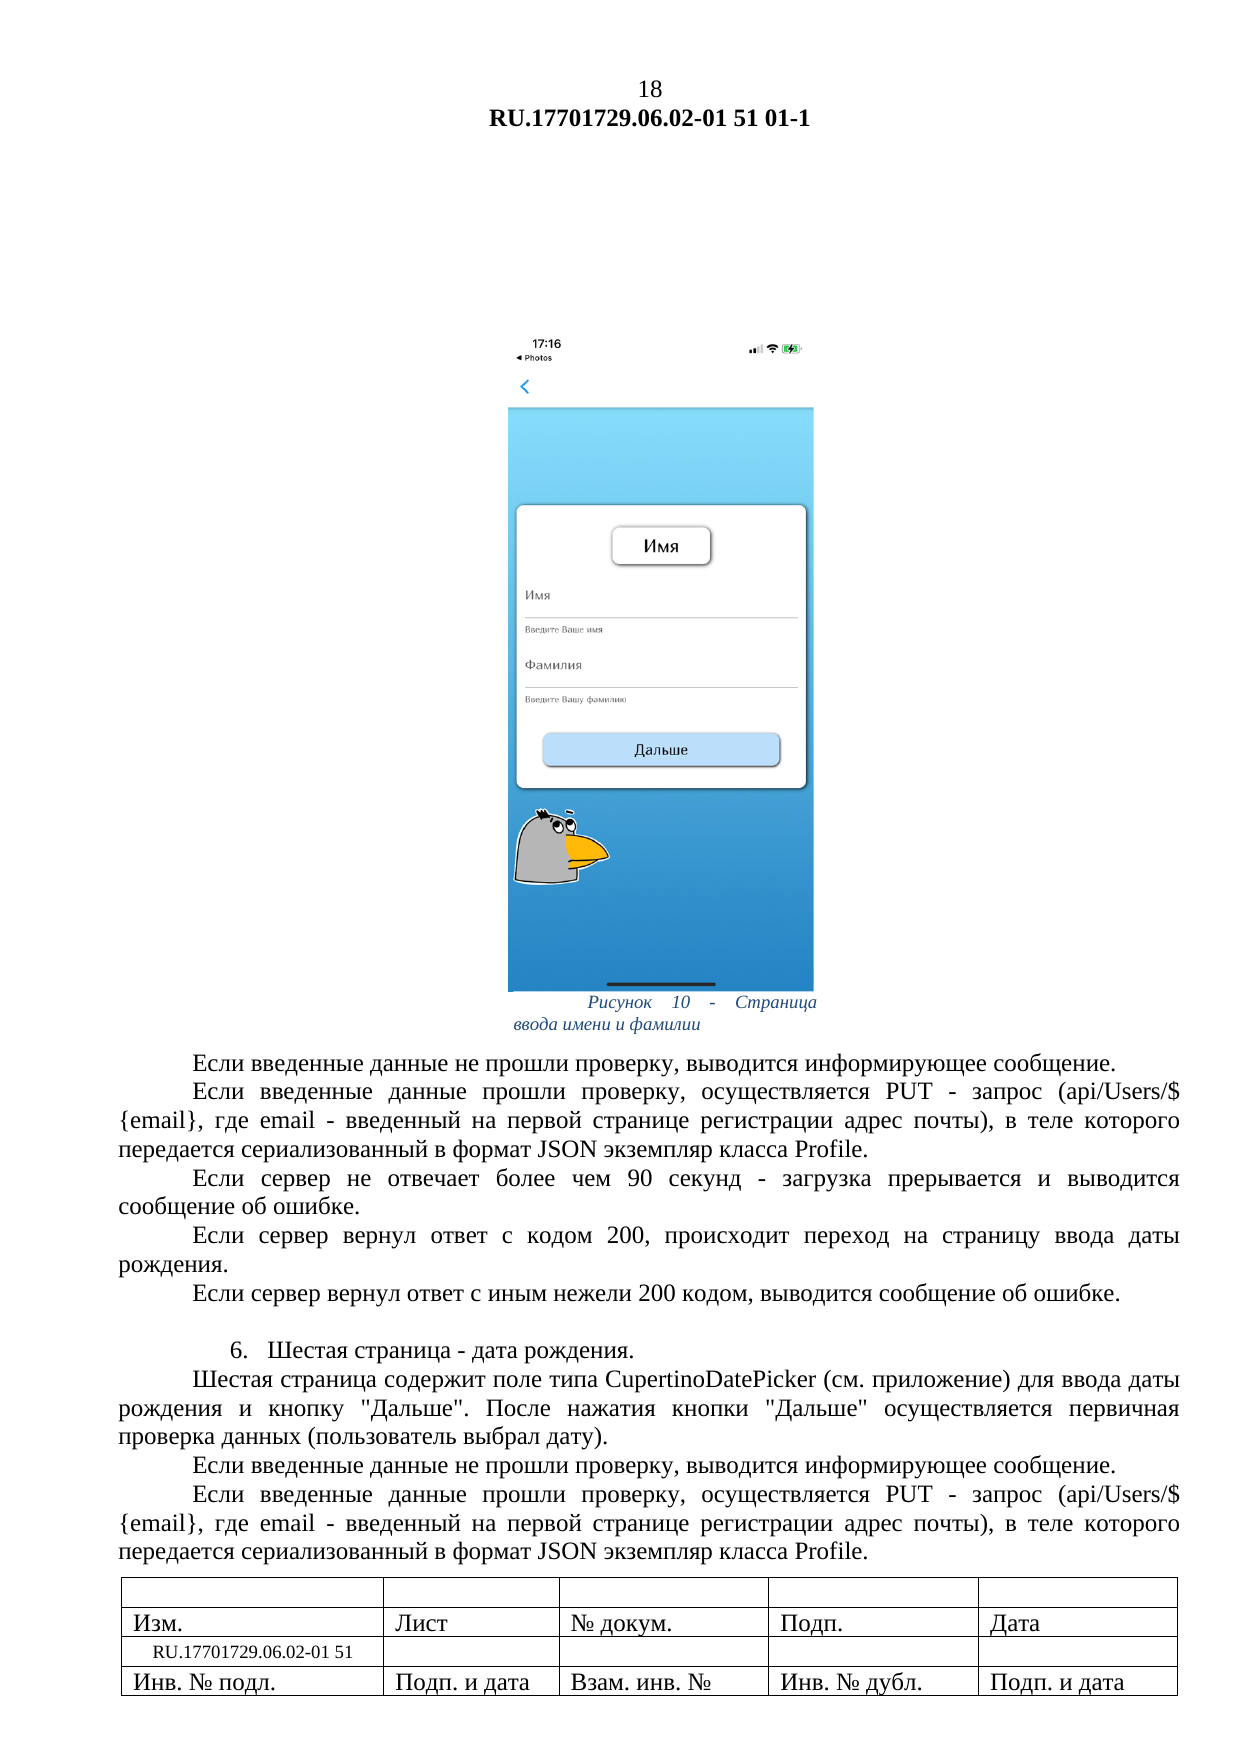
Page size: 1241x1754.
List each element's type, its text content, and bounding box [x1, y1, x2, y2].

text Если сервер не отвечает более чем 90 секунд - загрузка прерывается и выводится сообщение об ошибке. [118, 1163, 1181, 1220]
text Шестая страница содержит поле типа CupertinoDatePicker (см. приложение) для ввода даты рождения и кнопку "Дальше". После нажатия кнопки "Дальше" осуществляется первичная проверка данных (пользователь выбрал дату). [118, 1364, 1181, 1450]
text Если сервер вернул ответ с иным нежели 200 кодом, выводится сообщение об ошибке. [118, 1278, 1181, 1306]
text Если введенные данные прошли проверку, осуществляется PUT - запрос (api/Users/${email}, где email - введенный на первой странице регистрации адрес почты), в теле которого передается сериализованный в формат JSON экземпляр класса Profile. [118, 1076, 1181, 1163]
list Шестая страница - дата рождения. [229, 1335, 1181, 1364]
text Если введенные данные не прошли проверку, выводится информирующее сообщение. [118, 1048, 1181, 1076]
text Если сервер вернул ответ с кодом 200, происходит переход на страницу ввода даты рождения. [118, 1220, 1181, 1278]
text Если введенные данные прошли проверку, осуществляется PUT - запрос (api/Users/${email}, где email - введенный на первой странице регистрации адрес почты), в теле которого передается сериализованный в формат JSON экземпляр класса Profile. [118, 1479, 1181, 1565]
text Если введенные данные не прошли проверку, выводится информирующее сообщение. [118, 1450, 1181, 1479]
picture [508, 330, 814, 992]
